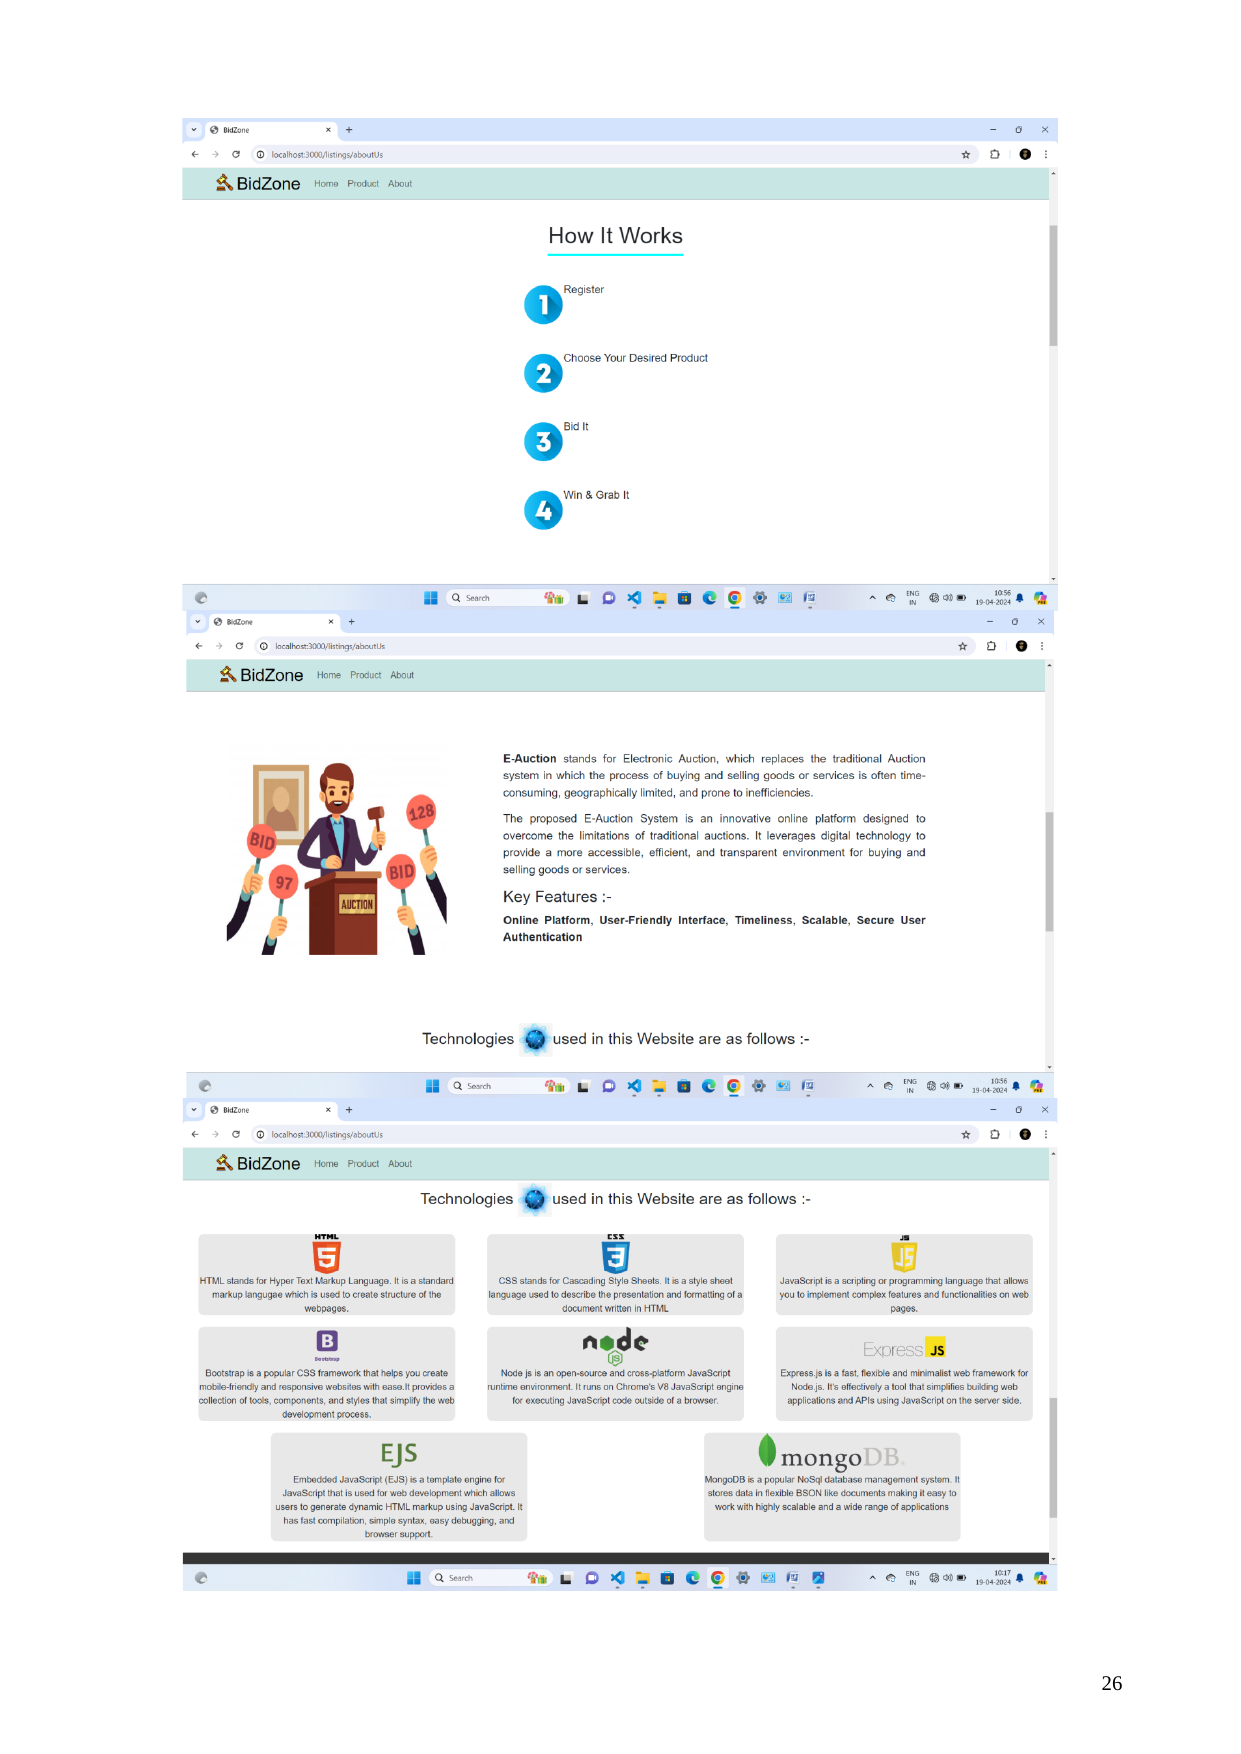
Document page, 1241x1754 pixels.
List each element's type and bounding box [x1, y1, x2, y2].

picture [182, 118, 1058, 1591]
